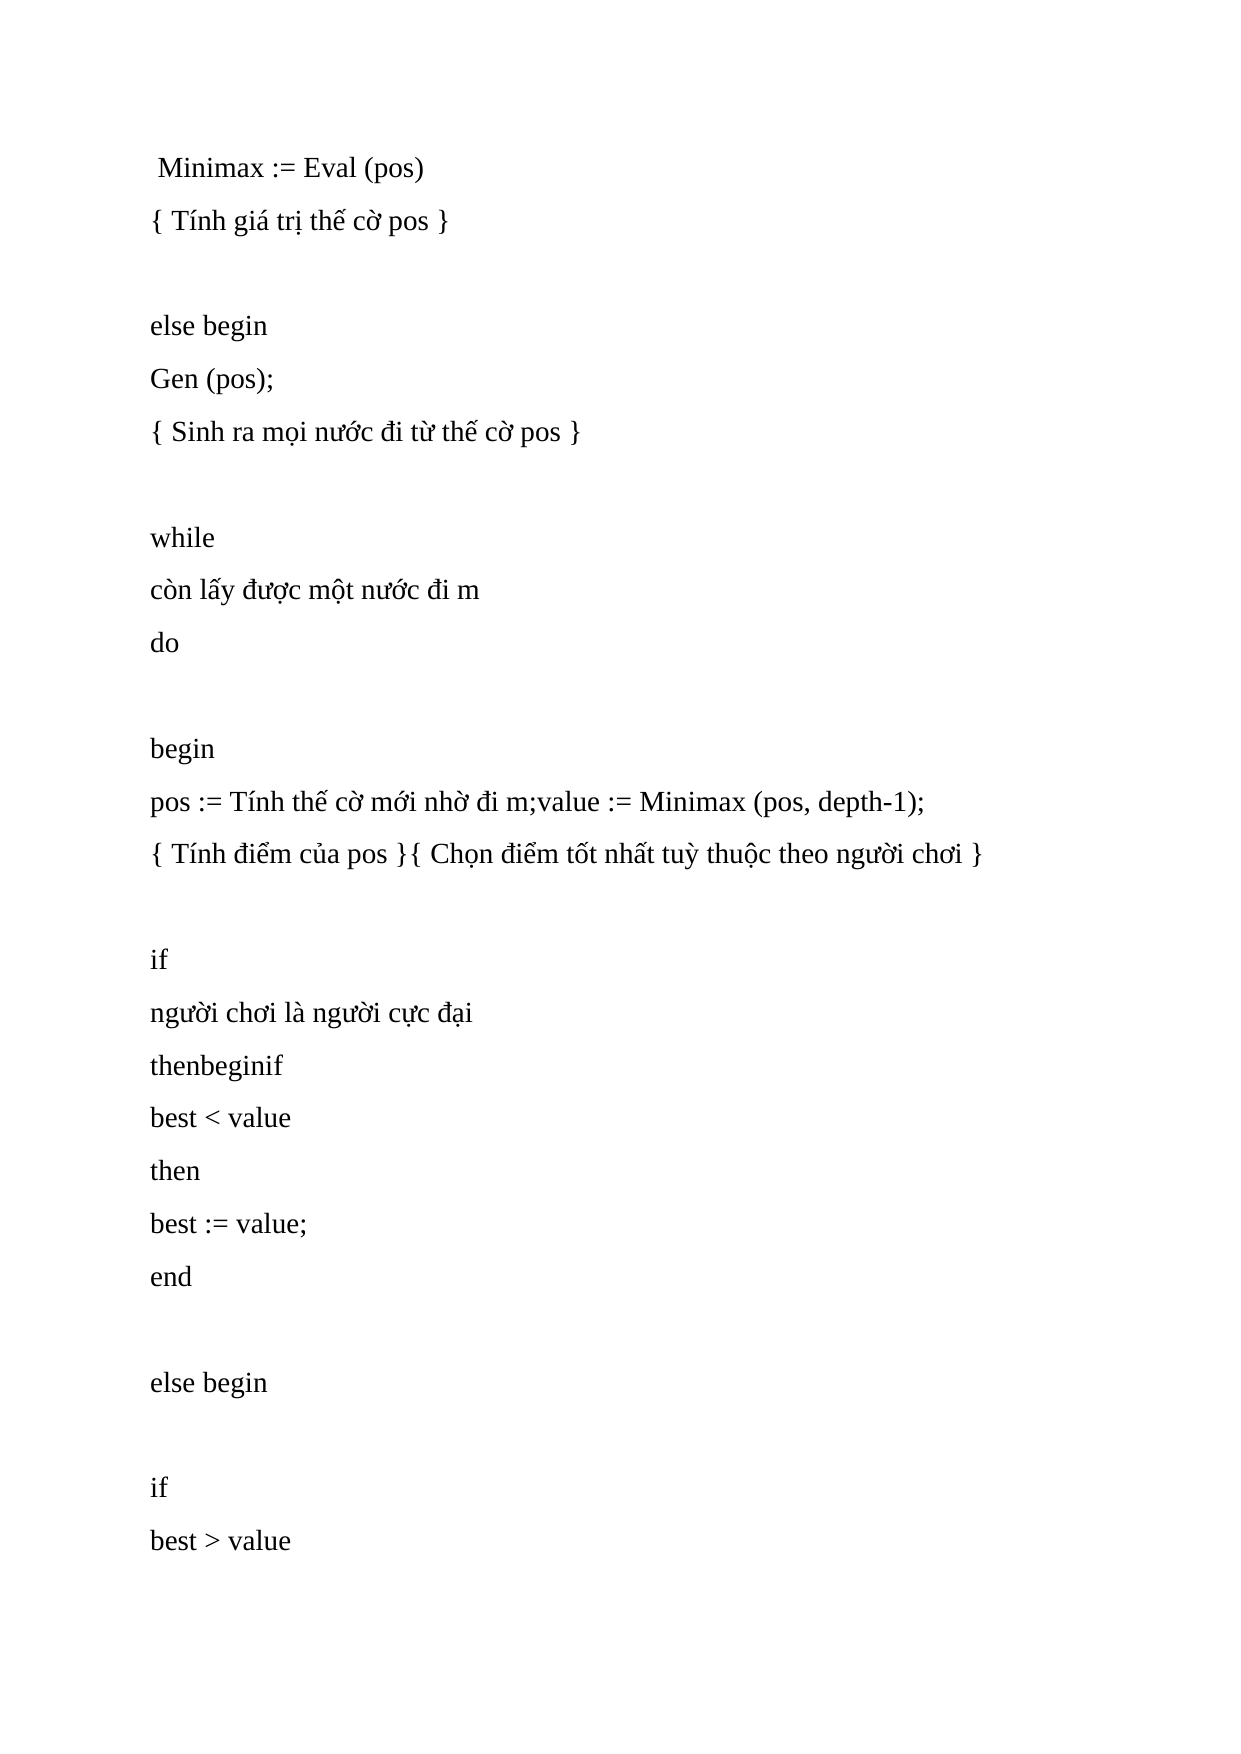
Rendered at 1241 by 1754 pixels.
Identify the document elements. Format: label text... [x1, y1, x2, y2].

text if [150, 942, 1090, 976]
text if [150, 1470, 1090, 1504]
text best := value; [150, 1206, 1090, 1240]
text { Tính giá trị thế cờ pos } [150, 203, 1090, 236]
text then [150, 1153, 1090, 1187]
text thenbeginif [150, 1048, 1090, 1081]
text pos := Tính thế cờ mới nhờ đi m;value := Minimax (pos, depth-1); [150, 784, 1090, 817]
text else begin [150, 1365, 1090, 1398]
text begin [150, 731, 1090, 764]
text { Tính điểm của pos }{ Chọn điểm tốt nhất tuỳ thuộc theo người chơi } [150, 837, 1090, 870]
text Gen (pos); [150, 361, 1090, 395]
text end [150, 1259, 1090, 1293]
text Minimax := Eval (pos) [150, 150, 1090, 183]
text { Sinh ra mọi nước đi từ thế cờ pos } [150, 414, 1090, 448]
text còn lấy được một nước đi m [150, 572, 1090, 606]
text người chơi là người cực đại [150, 995, 1090, 1028]
text else begin [150, 308, 1090, 342]
text best < value [150, 1101, 1090, 1134]
text while [150, 520, 1090, 553]
text best > value [150, 1523, 1090, 1557]
text do [150, 625, 1090, 659]
